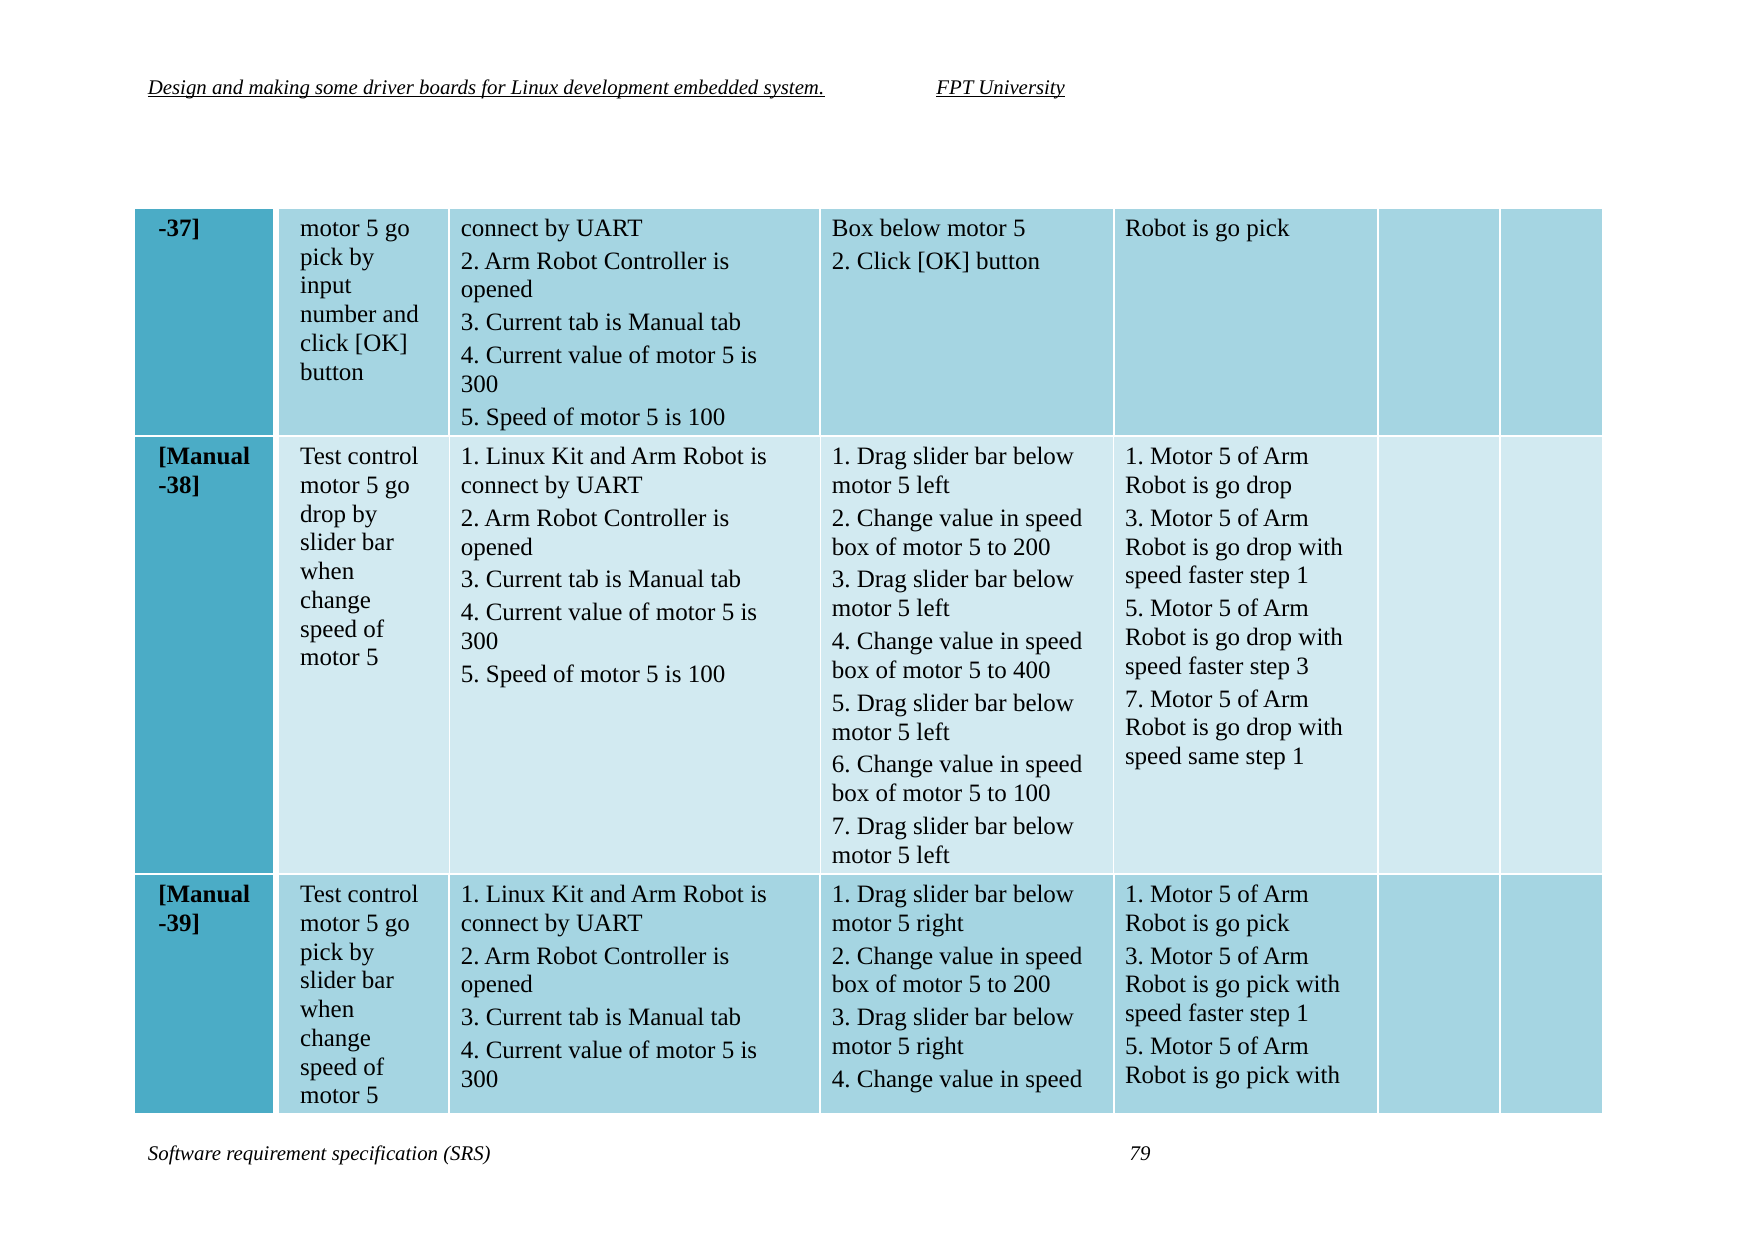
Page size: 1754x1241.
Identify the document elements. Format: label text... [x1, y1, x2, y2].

table_cell [1501, 437, 1602, 873]
table_cell [1379, 875, 1499, 1113]
table_cell [1501, 209, 1602, 435]
table_cell [Manual-38] [135, 437, 273, 873]
table_cell [Manual-37] [135, 209, 273, 435]
table_cell 1. Motor 5 of Arm Robot is go drop 3. Motor 5 of Arm Robot is go drop with speed faster step 1 5. Motor 5 of Arm Robot is go drop with speed faster step 3 7. Motor 5 of Arm Robot is go drop with speed same step 1 [1114, 437, 1377, 873]
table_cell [279, 875, 448, 1113]
table_cell [1501, 875, 1602, 1113]
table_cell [1115, 875, 1377, 1113]
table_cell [821, 209, 1113, 435]
table_cell Test control motor 5 go drop by slider bar when change speed of motor 5 [279, 437, 449, 873]
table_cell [279, 209, 448, 435]
table_cell [1379, 437, 1499, 873]
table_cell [1115, 209, 1377, 435]
table_cell [1379, 209, 1499, 435]
table_cell [Manual-39] [135, 875, 273, 1113]
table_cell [821, 875, 1113, 1113]
table_cell 1. Drag slider bar below motor 5 left 2. Change value in speed box of motor 5 to 200 3. Drag slider bar below motor 5 left 4. Change value in speed box of motor 5 to 400 5. Drag slider bar below motor 5 left 6. Change value in speed box of motor 5 to 100 7. Drag slider bar below motor 5 left [821, 437, 1113, 873]
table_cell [450, 209, 819, 435]
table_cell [450, 875, 819, 1113]
